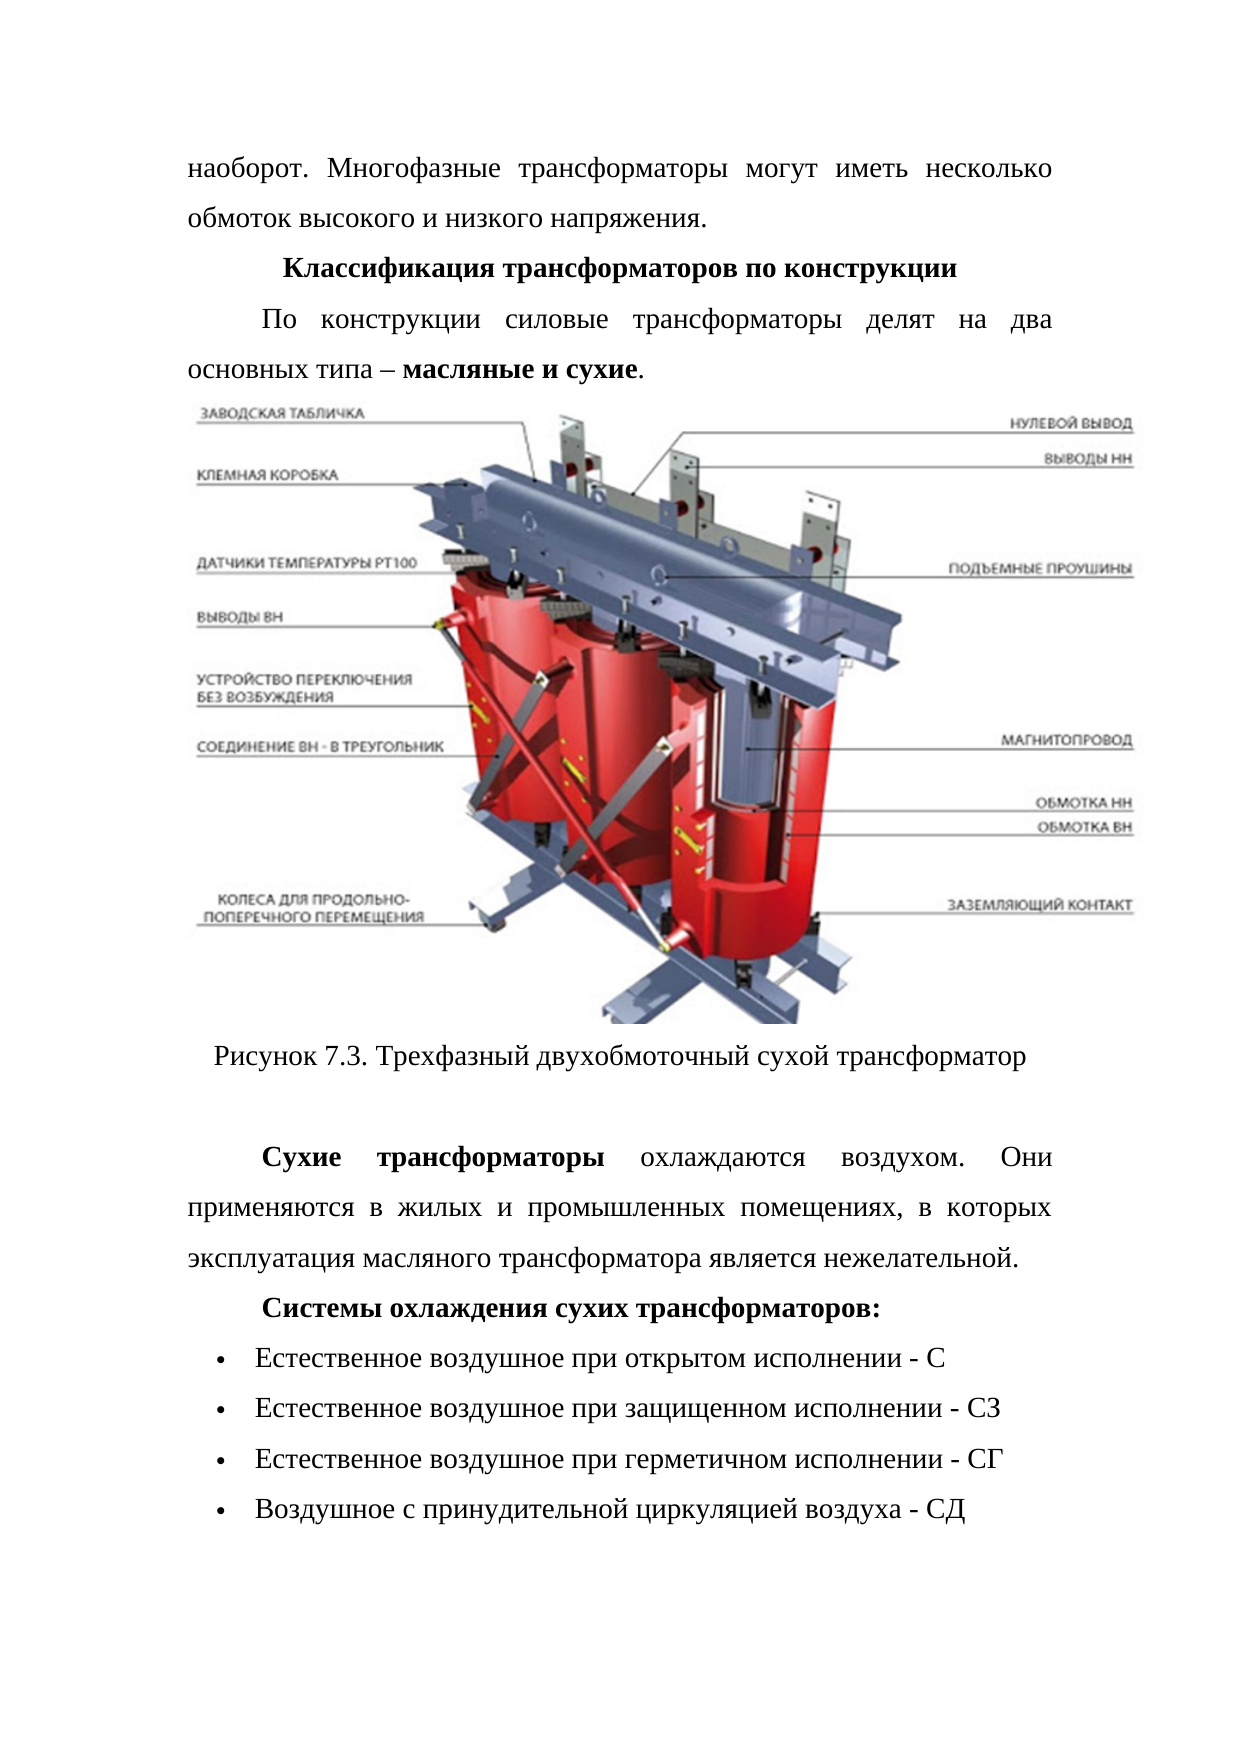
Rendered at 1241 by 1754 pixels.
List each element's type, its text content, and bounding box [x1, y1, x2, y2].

text Сухие трансформаторы охлаждаются воздухом. Они применяются в жилых и промышленных помещениях, в которых эксплуатация масляного трансформатора является нежелательной. [187, 1139, 1053, 1273]
text По конструкции силовые трансформаторы делят на два основных типа – масляные и сухие. [187, 301, 1053, 385]
text Системы охлаждения сухих трансформаторов: [187, 1290, 1053, 1323]
list Естественное воздушное при защищенном исполнении - СЗ [217, 1391, 1053, 1424]
list Естественное воздушное при открытом исполнении - С [217, 1340, 1053, 1374]
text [187, 150, 1053, 234]
text Рисунок 7.3. Трехфазный двухобмоточный сухой трансформатор [187, 1038, 1053, 1072]
list Естественное воздушное при герметичном исполнении - СГ [217, 1441, 1053, 1474]
list Воздушное с принудительной циркуляцией воздуха - СД [217, 1491, 1053, 1525]
text Классификация трансформаторов по конструкции [187, 251, 1053, 284]
picture [187, 401, 1144, 1024]
